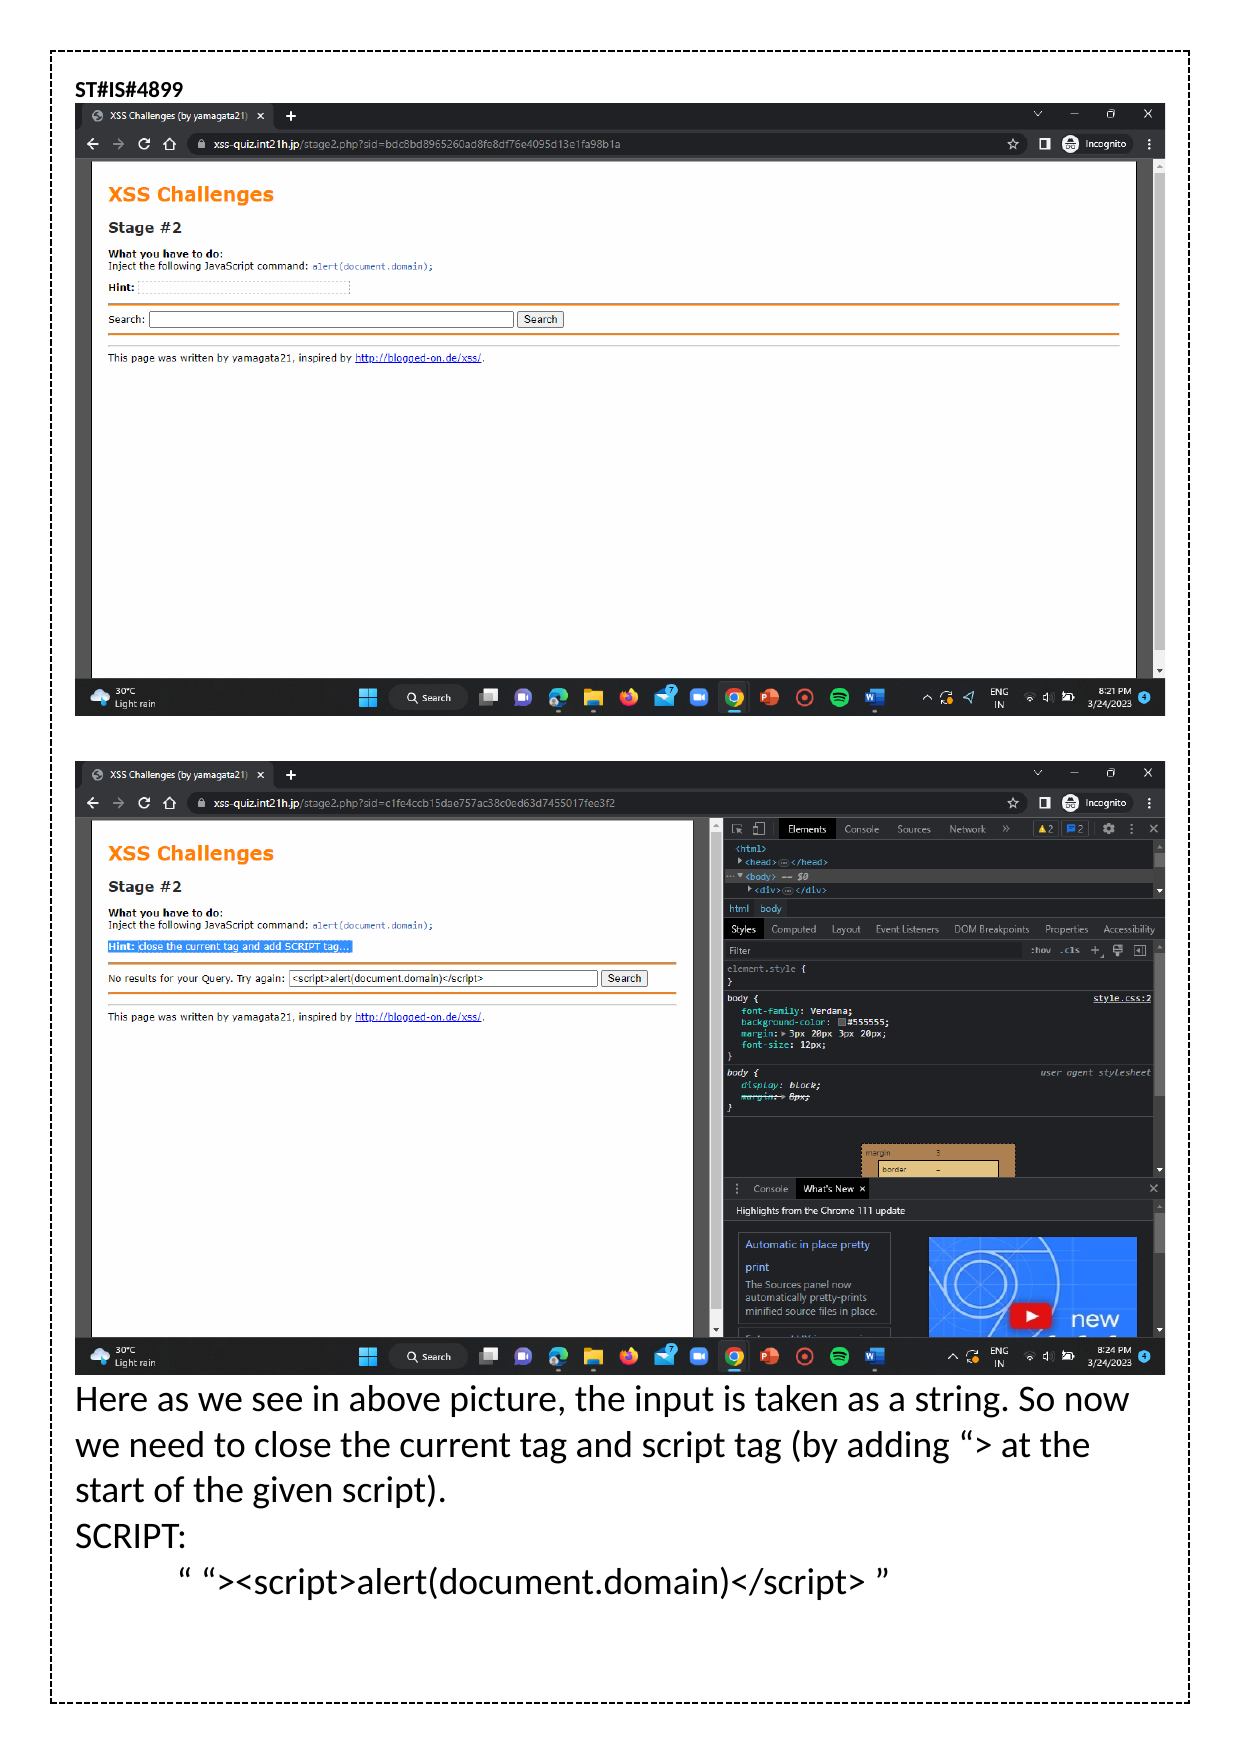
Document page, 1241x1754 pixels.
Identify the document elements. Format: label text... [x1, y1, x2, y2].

picture [75, 103, 1166, 716]
text SCRIPT: [75, 1512, 1165, 1558]
text Here as we see in above picture, the input is taken as a string. So now we need to close the current tag and script tag (by adding “> at the start of the given script). [75, 1375, 1165, 1512]
text “ “><script>alert(document.domain)</script> ” [75, 1558, 1165, 1604]
picture [75, 761, 1166, 1375]
